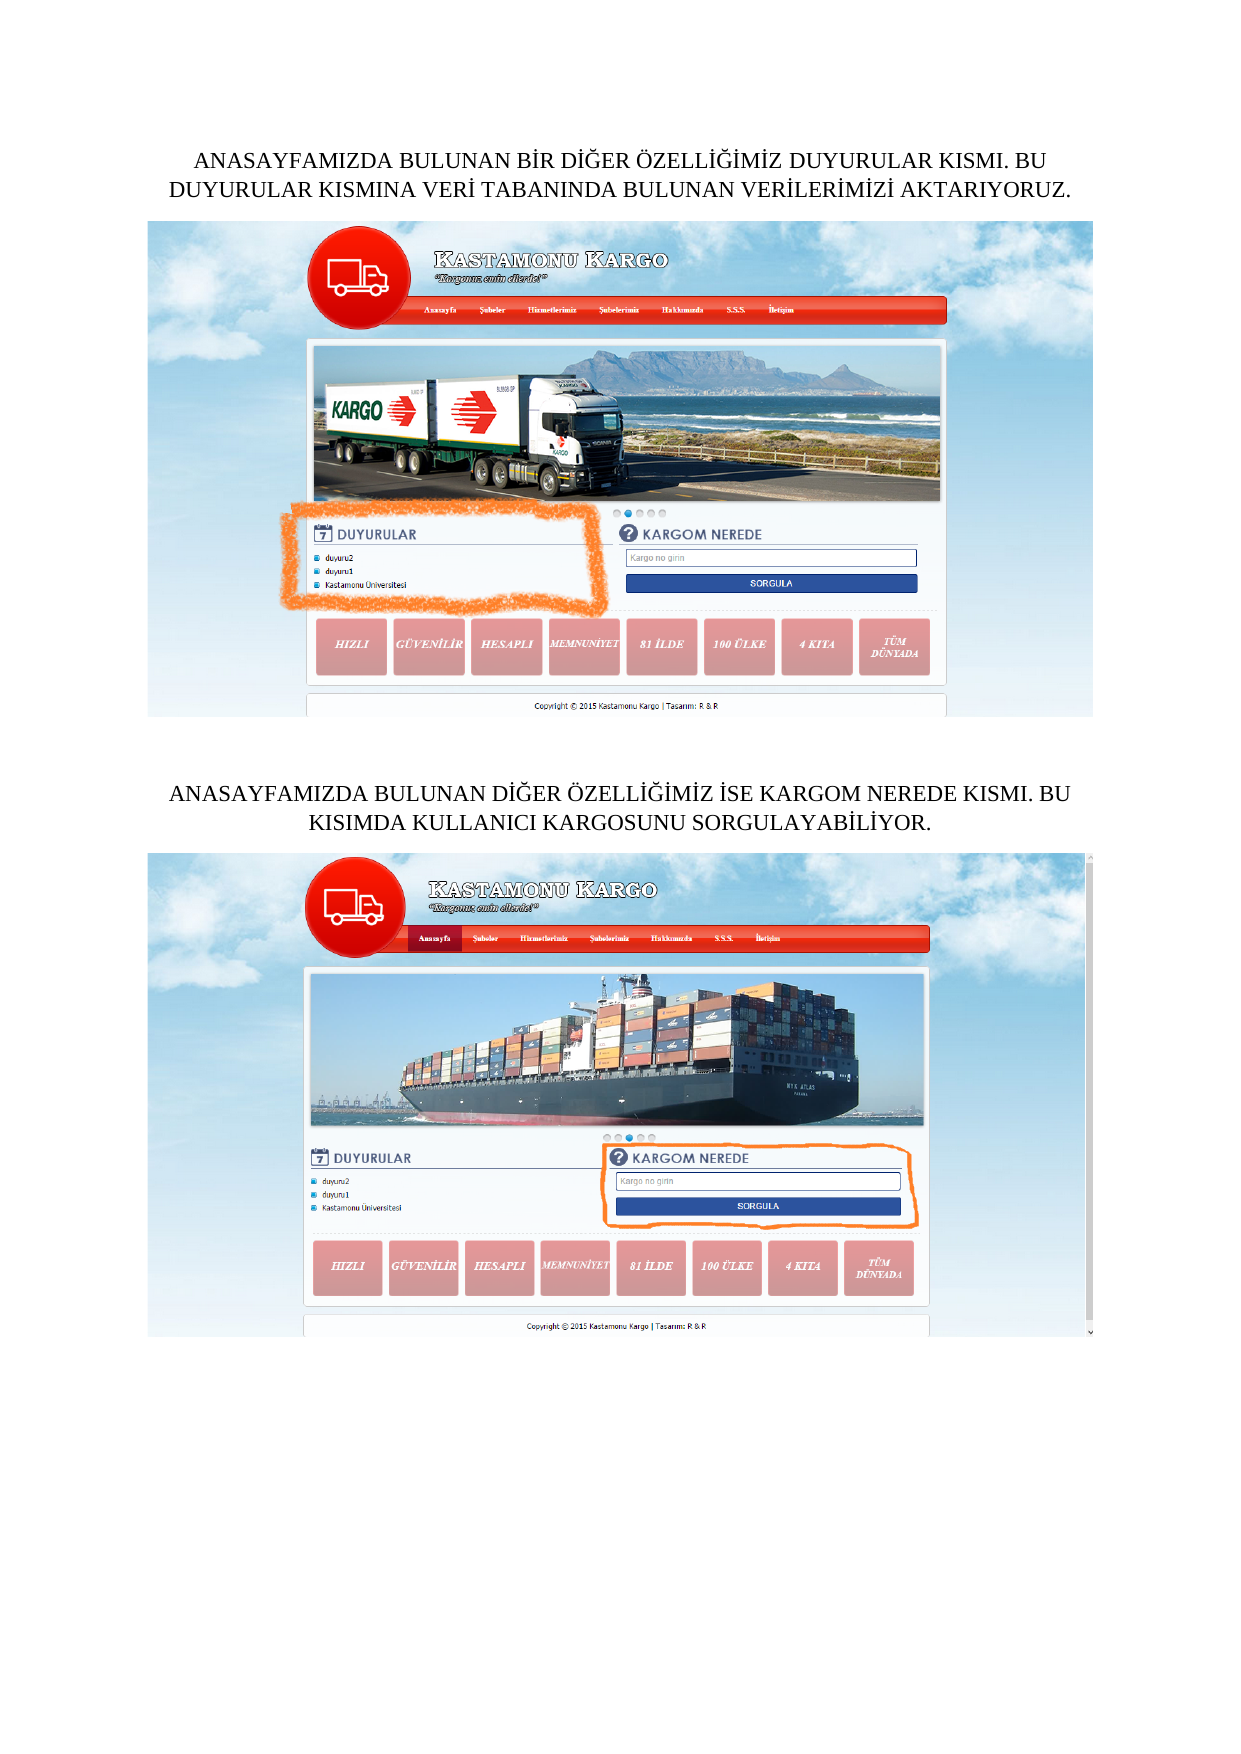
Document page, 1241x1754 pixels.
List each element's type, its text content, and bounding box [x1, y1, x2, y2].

text ANASAYFAMIZDA BULUNAN DİĞER ÖZELLİĞİMİZ İSE KARGOM NEREDE KISMI. BU KISIMDA KULLANICI KARGOSUNU SORGULAYABİLİYOR. [148, 780, 1093, 835]
text ANASAYFAMIZDA BULUNAN BİR DİĞER ÖZELLİĞİMİZ DUYURULAR KISMI. BU DUYURULAR KISMINA VERİ TABANINDA BULUNAN VERİLERİMİZİ AKTARIYORUZ. [148, 148, 1093, 202]
picture [147, 853, 1093, 1337]
picture [147, 221, 1093, 717]
